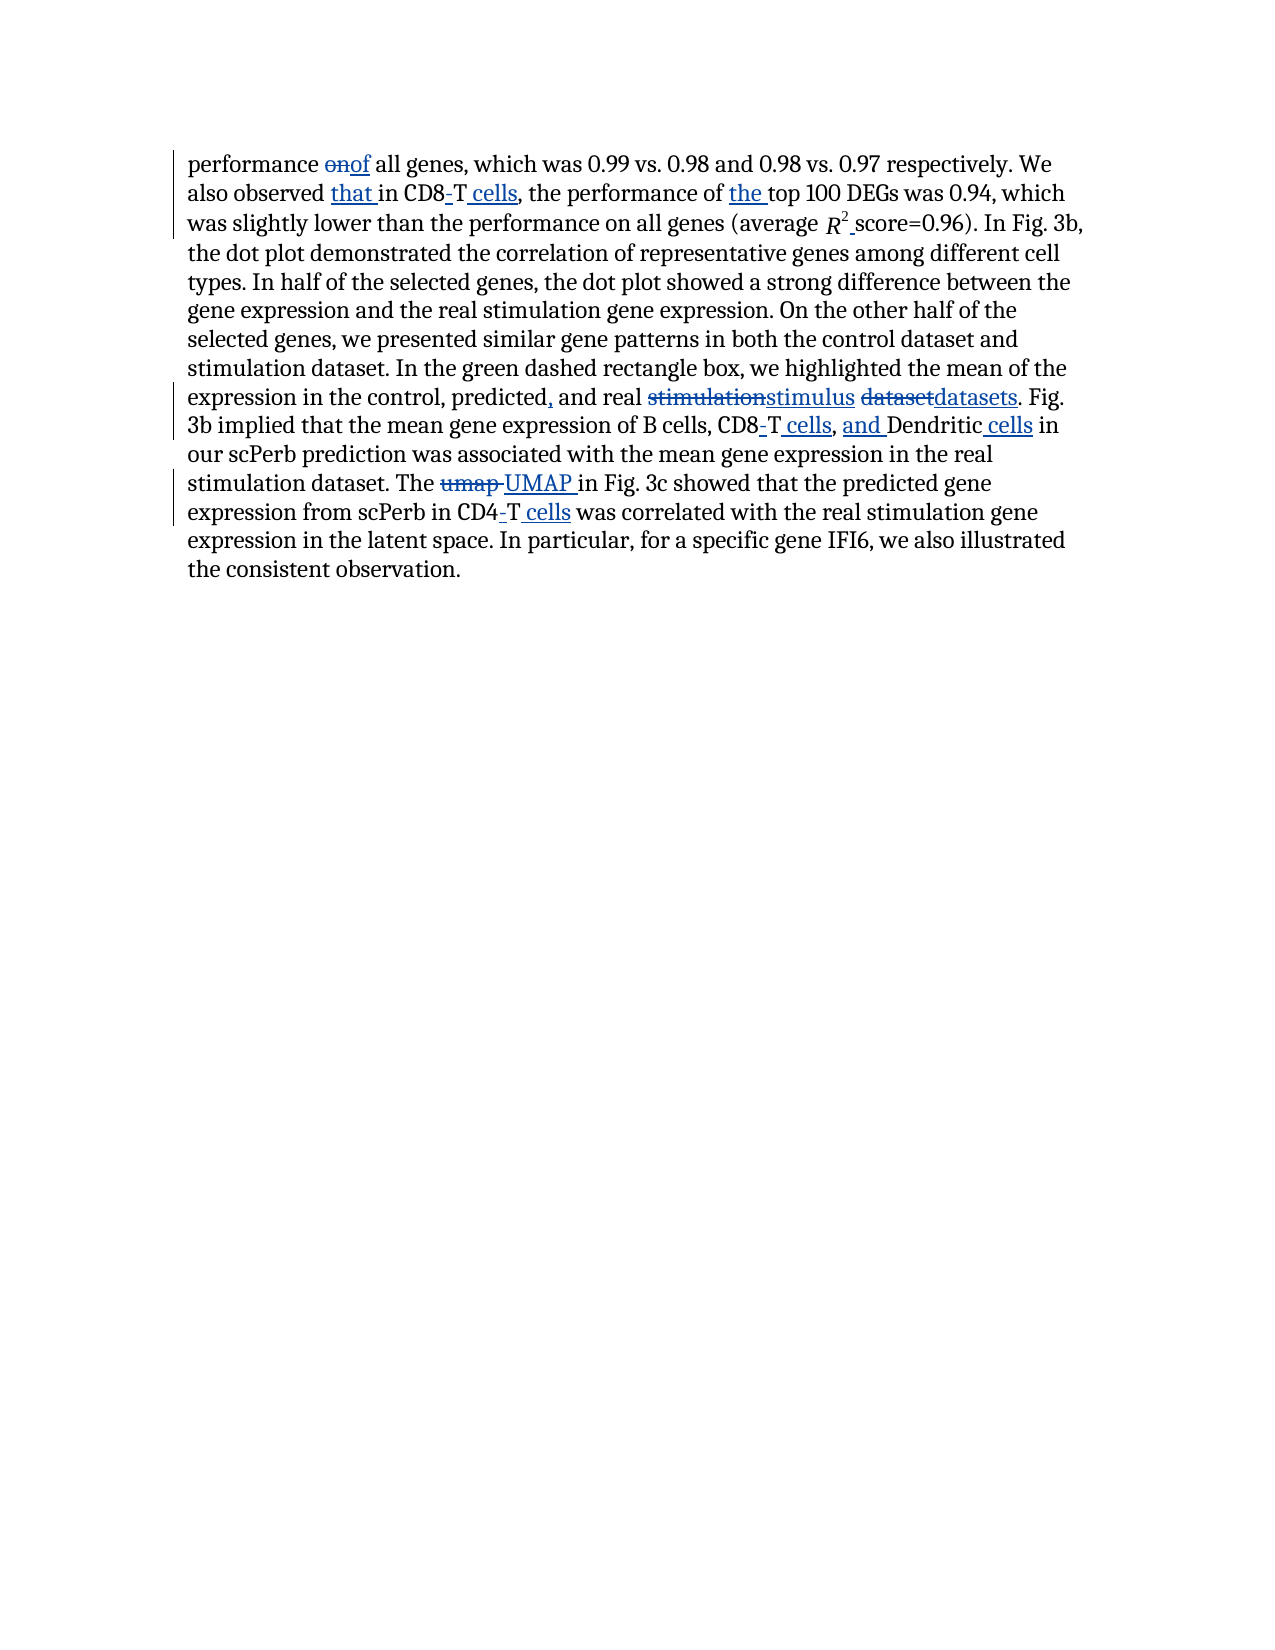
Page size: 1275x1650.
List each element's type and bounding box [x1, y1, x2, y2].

text [187, 150, 1087, 584]
